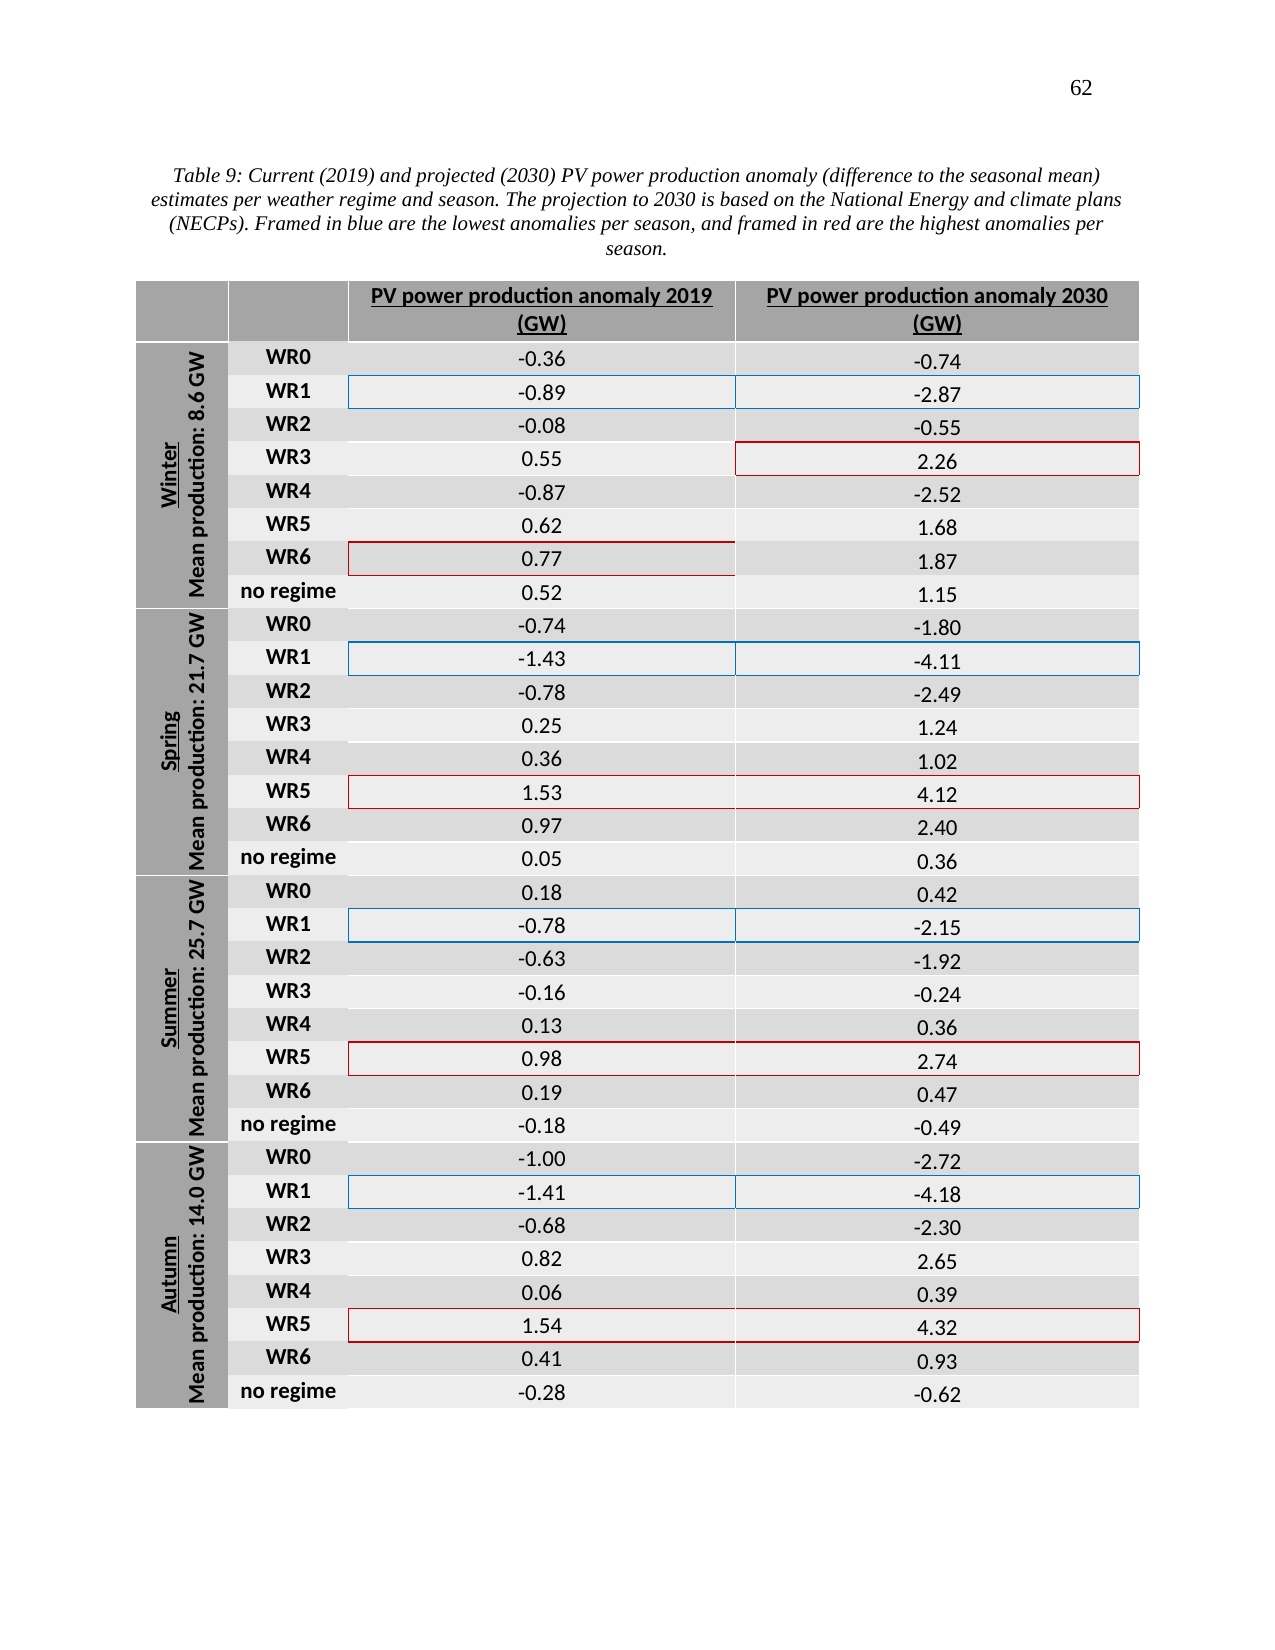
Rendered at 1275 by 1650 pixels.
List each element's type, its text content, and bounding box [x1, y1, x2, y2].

table_cell -0.74 [736, 343, 1139, 375]
table_cell WR4 [228, 475, 348, 508]
table_cell -1.92 [736, 943, 1139, 975]
table_cell 1.24 [736, 709, 1139, 741]
table_cell WR3 [228, 441, 348, 475]
table_cell -0.18 [348, 1109, 735, 1141]
table_cell -4.11 [736, 643, 1139, 675]
table_cell no regime [228, 1108, 348, 1141]
table_cell WR5 [228, 508, 348, 541]
table_cell 0.62 [348, 509, 735, 541]
table_cell -2.49 [736, 676, 1139, 708]
table_cell 1.53 [349, 776, 735, 808]
table_cell -1.80 [736, 609, 1139, 641]
table_cell -0.49 [736, 1109, 1139, 1141]
table_cell 0.25 [348, 709, 735, 741]
table_cell 0.52 [348, 576, 735, 608]
table_cell WR2 [228, 675, 348, 708]
table_cell 0.36 [348, 743, 735, 775]
table_cell -0.16 [348, 976, 735, 1008]
table_header PV power production anomaly 2030 (GW) [736, 281, 1139, 341]
table_cell -2.15 [736, 909, 1139, 941]
table_cell WR6 [228, 1341, 348, 1375]
table_cell -0.68 [348, 1209, 735, 1241]
table_cell 2.74 [736, 1043, 1139, 1075]
table_cell WR0 [228, 341, 348, 375]
table_cell -0.08 [348, 409, 735, 441]
text Table 9: Current (2019) and projected (2030) PV power production anomaly (difference to the seasonal mean) estimates per weather regime and season. The projection to 2030 is based on the National Energy and climate plans (NECPs). Framed in blue are the lowest anomalies per season, and framed in red are the highest anomalies per season. [148, 163, 1127, 259]
table_cell -0.36 [348, 343, 735, 375]
table_cell WR4 [228, 1008, 348, 1041]
table_cell 0.98 [349, 1043, 735, 1075]
table_header [136, 281, 228, 341]
table_cell 0.13 [348, 1009, 735, 1041]
table_cell -1.41 [349, 1176, 735, 1208]
table_cell 1.68 [736, 509, 1139, 541]
table_cell -0.28 [348, 1376, 735, 1408]
table_cell WR0 [228, 1141, 348, 1175]
table_cell 0.55 [348, 443, 735, 475]
table_cell Spring Mean production: 21.7 GW [136, 609, 228, 875]
table_cell WR4 [228, 1275, 348, 1308]
table_cell no regime [228, 575, 348, 608]
table_cell WR1 [228, 375, 348, 408]
table_cell -0.87 [348, 476, 735, 508]
table_cell WR2 [228, 941, 348, 975]
table_cell 0.42 [736, 876, 1139, 908]
table_cell 0.82 [348, 1243, 735, 1275]
table_cell WR3 [228, 975, 348, 1008]
table_cell no regime [228, 1375, 348, 1408]
table_cell 0.36 [736, 1009, 1139, 1041]
table_cell 0.77 [349, 543, 735, 575]
table_cell -2.72 [736, 1143, 1139, 1175]
table_cell WR3 [228, 1241, 348, 1275]
table_cell -4.18 [736, 1176, 1139, 1208]
table_cell 0.47 [736, 1076, 1139, 1108]
table_cell 0.41 [348, 1343, 735, 1375]
table_cell -0.89 [349, 376, 735, 408]
table_cell 0.36 [736, 843, 1139, 875]
table_cell WR5 [228, 775, 348, 808]
table_header PV power production anomaly 2019 (GW) [349, 281, 735, 341]
table_cell -0.24 [736, 976, 1139, 1008]
table_cell -2.87 [736, 376, 1139, 408]
table_cell -0.63 [348, 943, 735, 975]
table_cell 1.02 [736, 743, 1139, 775]
table_cell -0.74 [348, 609, 735, 641]
table_cell Autumn Mean production: 14.0 GW [136, 1143, 228, 1408]
table_cell Winter Mean production: 8.6 GW [136, 343, 228, 608]
table_cell WR3 [228, 708, 348, 741]
table_cell -1.43 [349, 643, 735, 675]
table_cell 0.06 [348, 1276, 735, 1308]
table_cell 0.18 [348, 876, 735, 908]
table_cell WR6 [228, 541, 348, 575]
table_cell WR0 [228, 875, 348, 908]
table_cell 4.12 [736, 776, 1139, 808]
table_cell -1.00 [348, 1143, 735, 1175]
table_cell -2.30 [736, 1209, 1139, 1241]
table_cell -0.78 [348, 676, 735, 708]
table_cell 4.32 [736, 1309, 1139, 1341]
table_cell -0.62 [736, 1376, 1139, 1408]
table_cell 0.97 [348, 809, 735, 841]
table_cell Summer Mean production: 25.7 GW [136, 876, 228, 1141]
table_cell WR6 [228, 808, 348, 841]
table_cell 1.87 [736, 541, 1139, 575]
table_cell WR5 [228, 1308, 348, 1341]
table_cell WR0 [228, 608, 348, 641]
table_cell 2.40 [736, 809, 1139, 841]
table_cell -2.52 [736, 476, 1139, 508]
table_cell 0.39 [736, 1276, 1139, 1308]
table_header [229, 281, 348, 341]
table_cell 0.05 [348, 843, 735, 875]
table_cell WR5 [228, 1041, 348, 1075]
table_cell WR2 [228, 1208, 348, 1241]
table_cell 1.15 [736, 575, 1139, 608]
table_cell WR1 [228, 1175, 348, 1208]
table_cell 0.93 [736, 1343, 1139, 1375]
table_cell 1.54 [349, 1309, 735, 1341]
table_cell 2.65 [736, 1243, 1139, 1275]
table_cell -0.55 [736, 409, 1139, 441]
table_cell WR4 [228, 741, 348, 775]
table_cell WR1 [228, 908, 348, 941]
table_cell -0.78 [349, 909, 735, 941]
table_cell 0.19 [348, 1076, 735, 1108]
table_cell WR2 [228, 408, 348, 441]
table_cell WR1 [228, 641, 348, 675]
table_cell no regime [228, 841, 348, 875]
table_cell WR6 [228, 1075, 348, 1108]
table_cell 2.26 [736, 443, 1139, 475]
